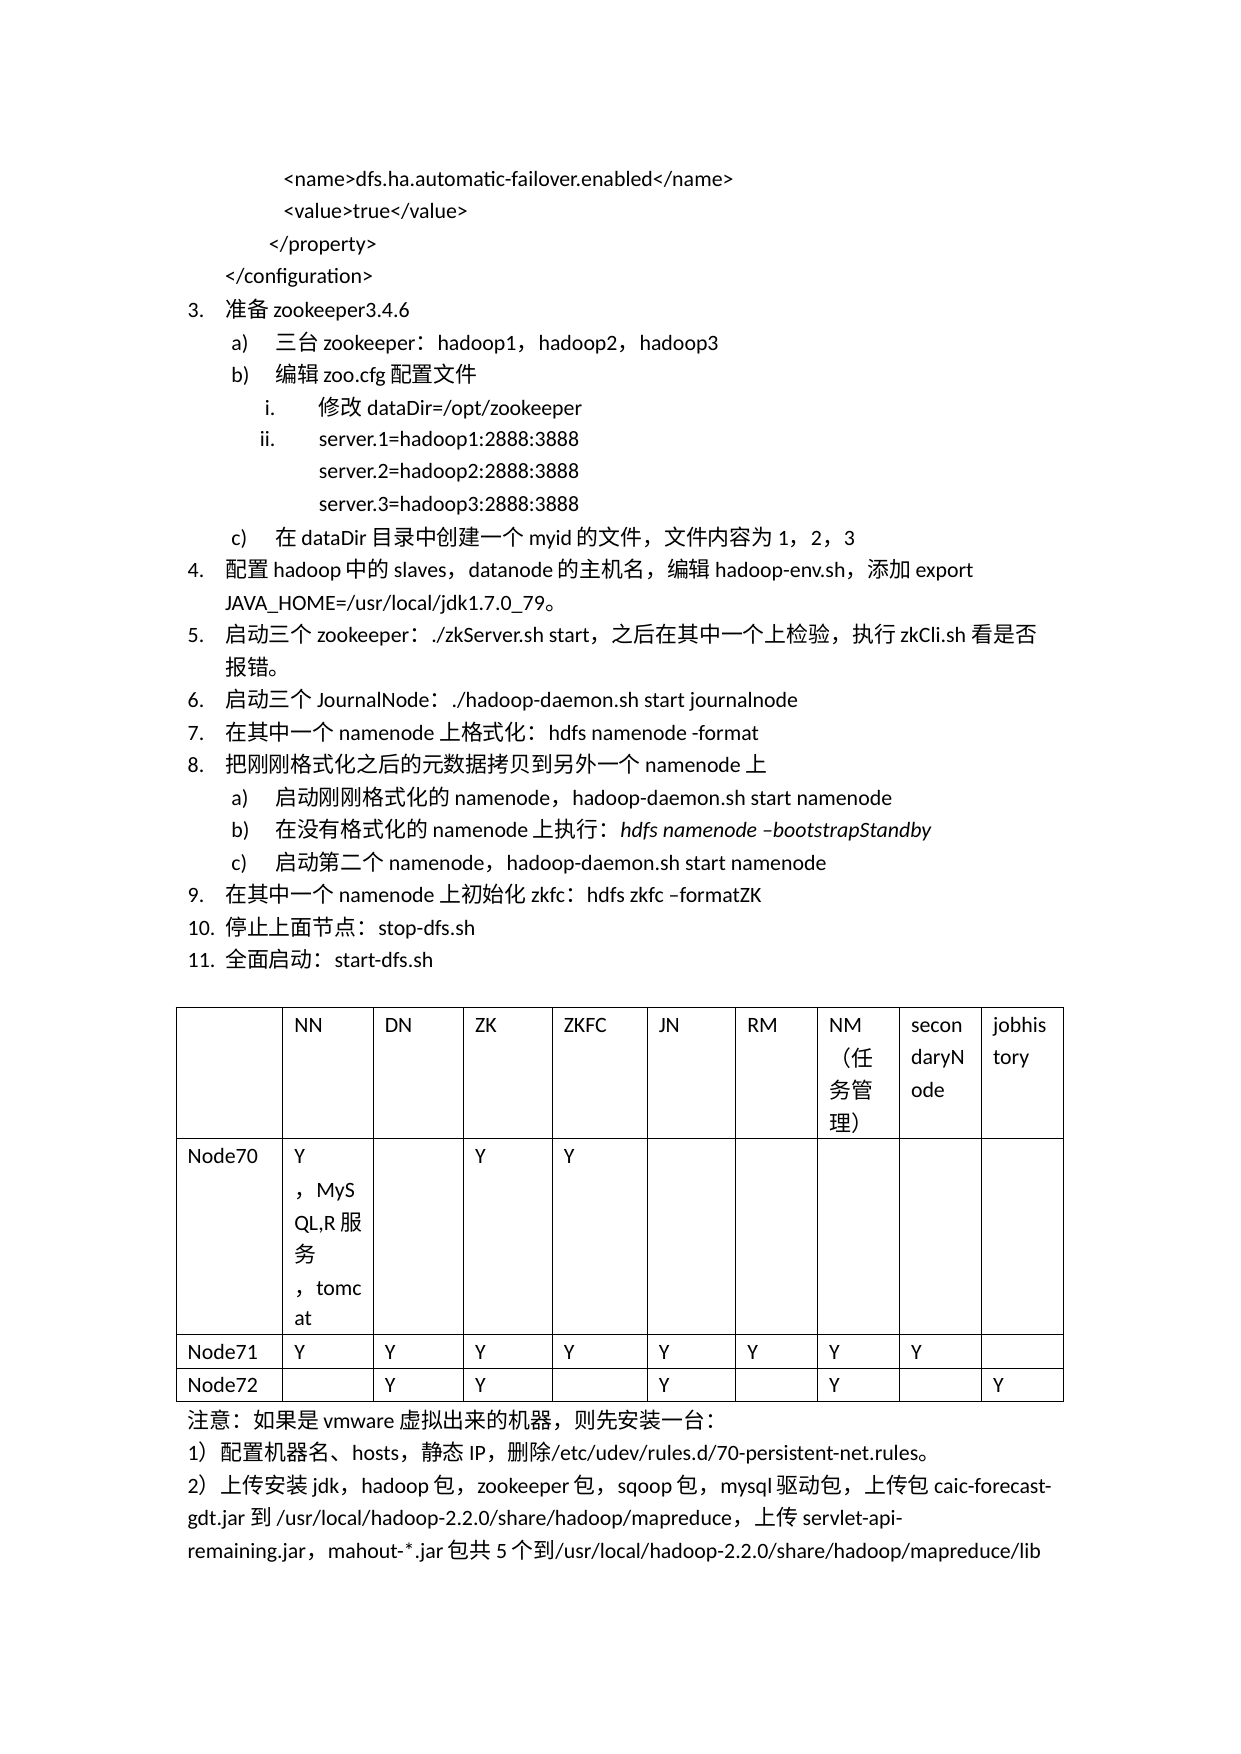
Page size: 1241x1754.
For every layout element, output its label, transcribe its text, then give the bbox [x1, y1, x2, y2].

list 修改dataDir=/opt/zookeeper [275, 389, 1053, 422]
list 全面启动：start-dfs.sh [187, 942, 1053, 974]
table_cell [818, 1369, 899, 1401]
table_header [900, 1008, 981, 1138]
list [187, 1467, 1053, 1565]
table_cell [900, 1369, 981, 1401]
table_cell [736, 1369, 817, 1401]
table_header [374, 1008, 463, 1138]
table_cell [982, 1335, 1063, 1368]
list 停止上面节点：stop-dfs.sh [187, 909, 1053, 942]
text server.3=hadoop3:2888:3888 [319, 487, 1053, 519]
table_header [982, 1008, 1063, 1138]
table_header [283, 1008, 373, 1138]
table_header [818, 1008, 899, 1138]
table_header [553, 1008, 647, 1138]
list 准备zookeeper3.4.6 [187, 292, 1053, 324]
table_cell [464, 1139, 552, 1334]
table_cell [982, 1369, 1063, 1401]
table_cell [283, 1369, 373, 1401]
list 启动三个zookeeper：./zkServer.sh start，之后在其中一个上检验，执行zkCli.sh 看是否报错。 [187, 617, 1053, 682]
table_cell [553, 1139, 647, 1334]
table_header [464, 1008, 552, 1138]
list server.1=hadoop1:2888:3888 [275, 422, 1053, 454]
list 启动刚刚格式化的namenode，hadoop-daemon.sh start namenode [231, 779, 1053, 812]
list 在没有格式化的namenode上执行：hdfs namenode –bootstrapStandby [231, 812, 1053, 844]
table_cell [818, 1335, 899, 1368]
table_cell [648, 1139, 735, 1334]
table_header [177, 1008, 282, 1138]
text 注意：如果是vmware虚拟出来的机器，则先安装一台： 1）配置机器名、hosts，静态IP，删除/etc/udev/rules.d/70-persistent-net.rules。 [187, 1402, 1053, 1467]
list 把刚刚格式化之后的元数据拷贝到另外一个namenode上 [187, 747, 1053, 779]
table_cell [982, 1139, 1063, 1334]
list 在其中一个namenode上格式化：hdfs namenode -format [187, 714, 1053, 747]
text </property> [225, 227, 1053, 259]
list 启动三个JournalNode：./hadoop-daemon.sh start journalnode [187, 682, 1053, 714]
text <name>dfs.ha.automatic-failover.enabled</name> [225, 162, 1053, 194]
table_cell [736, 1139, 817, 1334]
text </configuration> [225, 259, 1053, 292]
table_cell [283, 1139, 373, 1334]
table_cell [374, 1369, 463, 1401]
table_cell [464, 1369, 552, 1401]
list 在其中一个namenode上初始化zkfc：hdfs zkfc –formatZK [187, 877, 1053, 909]
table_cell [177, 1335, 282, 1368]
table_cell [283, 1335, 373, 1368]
text server.2=hadoop2:2888:3888 [275, 454, 1053, 487]
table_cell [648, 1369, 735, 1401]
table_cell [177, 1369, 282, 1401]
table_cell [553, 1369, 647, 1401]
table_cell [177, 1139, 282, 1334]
list 编辑zoo.cfg配置文件 [231, 357, 1053, 389]
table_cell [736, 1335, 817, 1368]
list 三台zookeeper：hadoop1，hadoop2，hadoop3 [231, 324, 1053, 357]
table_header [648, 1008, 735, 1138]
text <value>true</value> [225, 194, 1053, 227]
list 启动第二个namenode，hadoop-daemon.sh start namenode [231, 844, 1053, 877]
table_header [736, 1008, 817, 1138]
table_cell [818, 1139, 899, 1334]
list 在dataDir目录中创建一个myid的文件，文件内容为1，2，3 [231, 519, 1053, 552]
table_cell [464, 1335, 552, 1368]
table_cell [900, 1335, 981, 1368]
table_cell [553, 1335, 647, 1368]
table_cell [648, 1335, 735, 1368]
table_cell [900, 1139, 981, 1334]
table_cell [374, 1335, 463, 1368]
list 配置hadoop中的slaves，datanode的主机名，编辑hadoop-env.sh，添加export JAVA_HOME=/usr/local/jdk1.7.0_79。 [187, 552, 1053, 617]
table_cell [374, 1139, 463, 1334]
